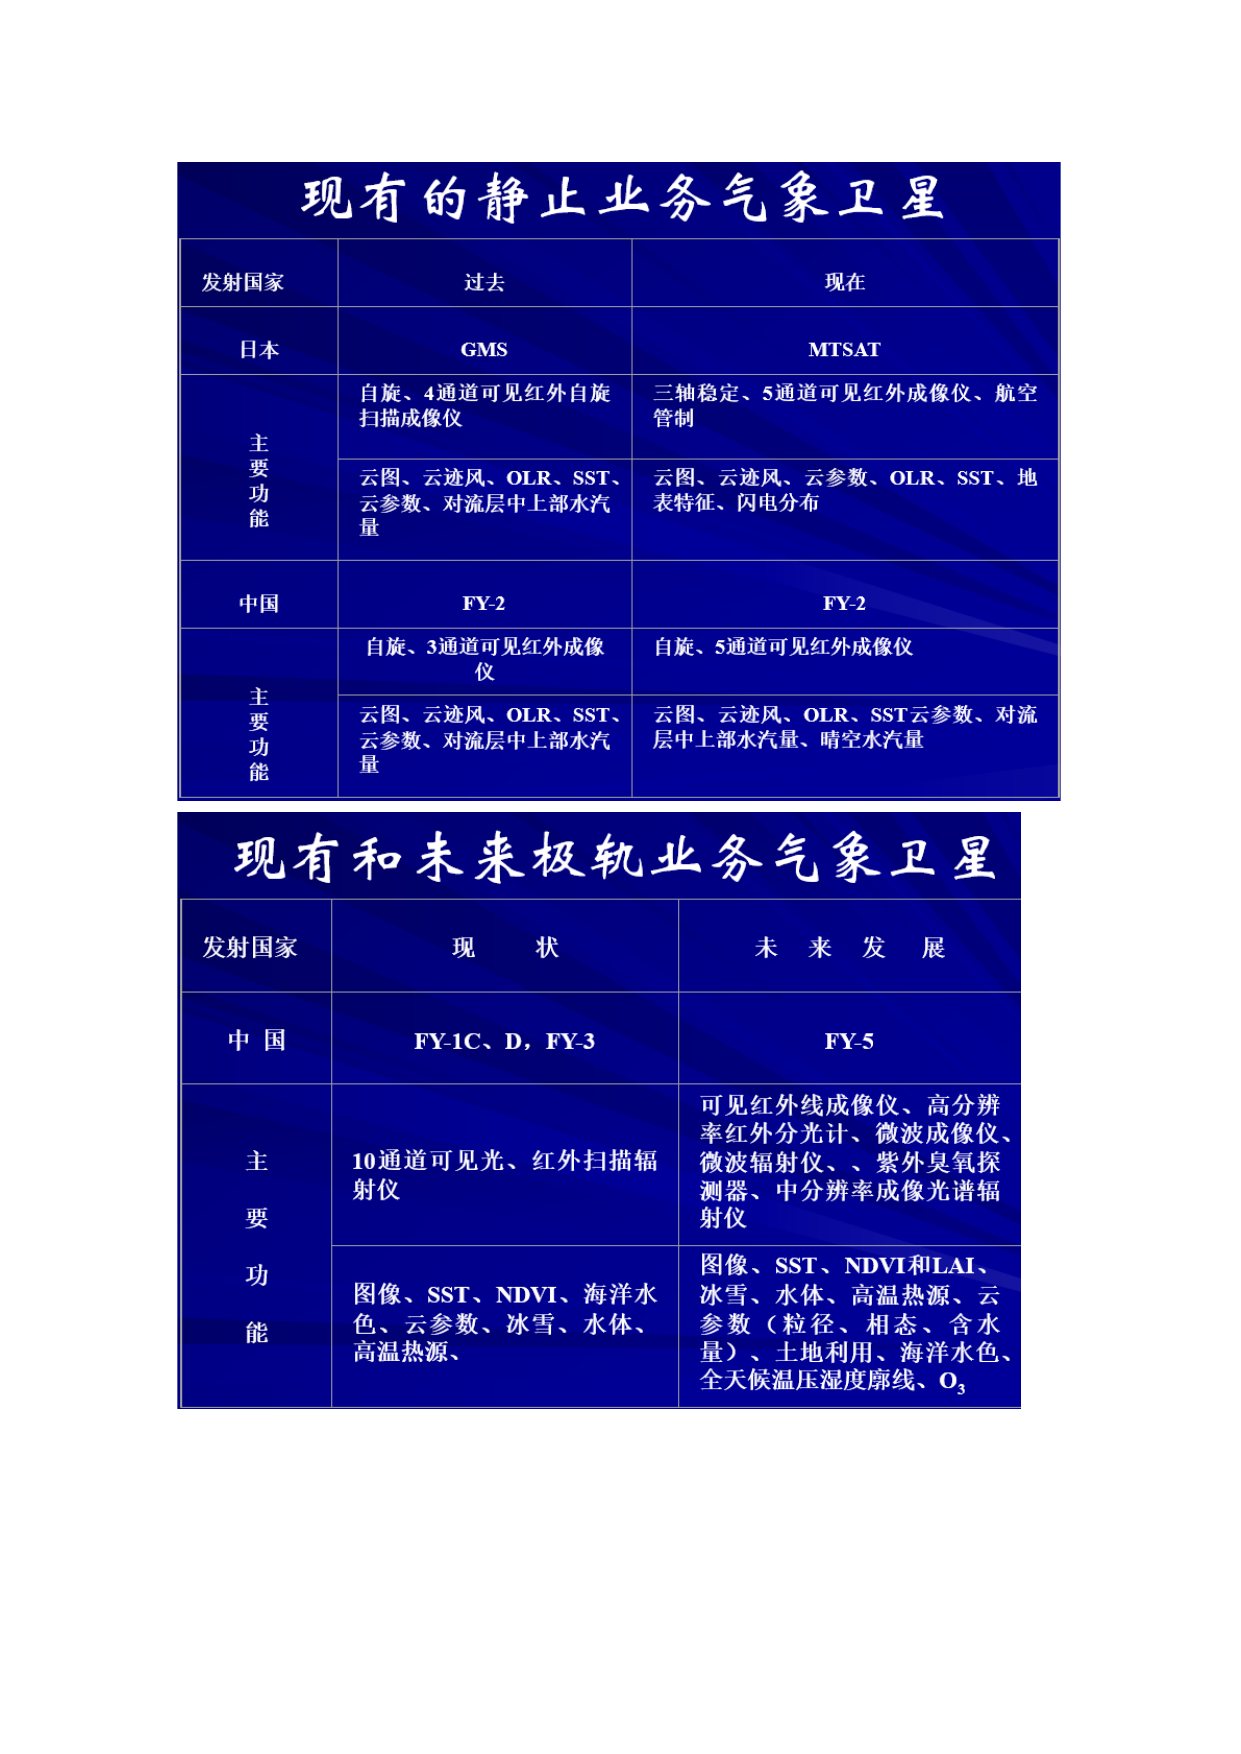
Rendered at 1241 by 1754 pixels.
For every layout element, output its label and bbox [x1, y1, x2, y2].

picture [177, 162, 1061, 801]
picture [177, 812, 1021, 1409]
